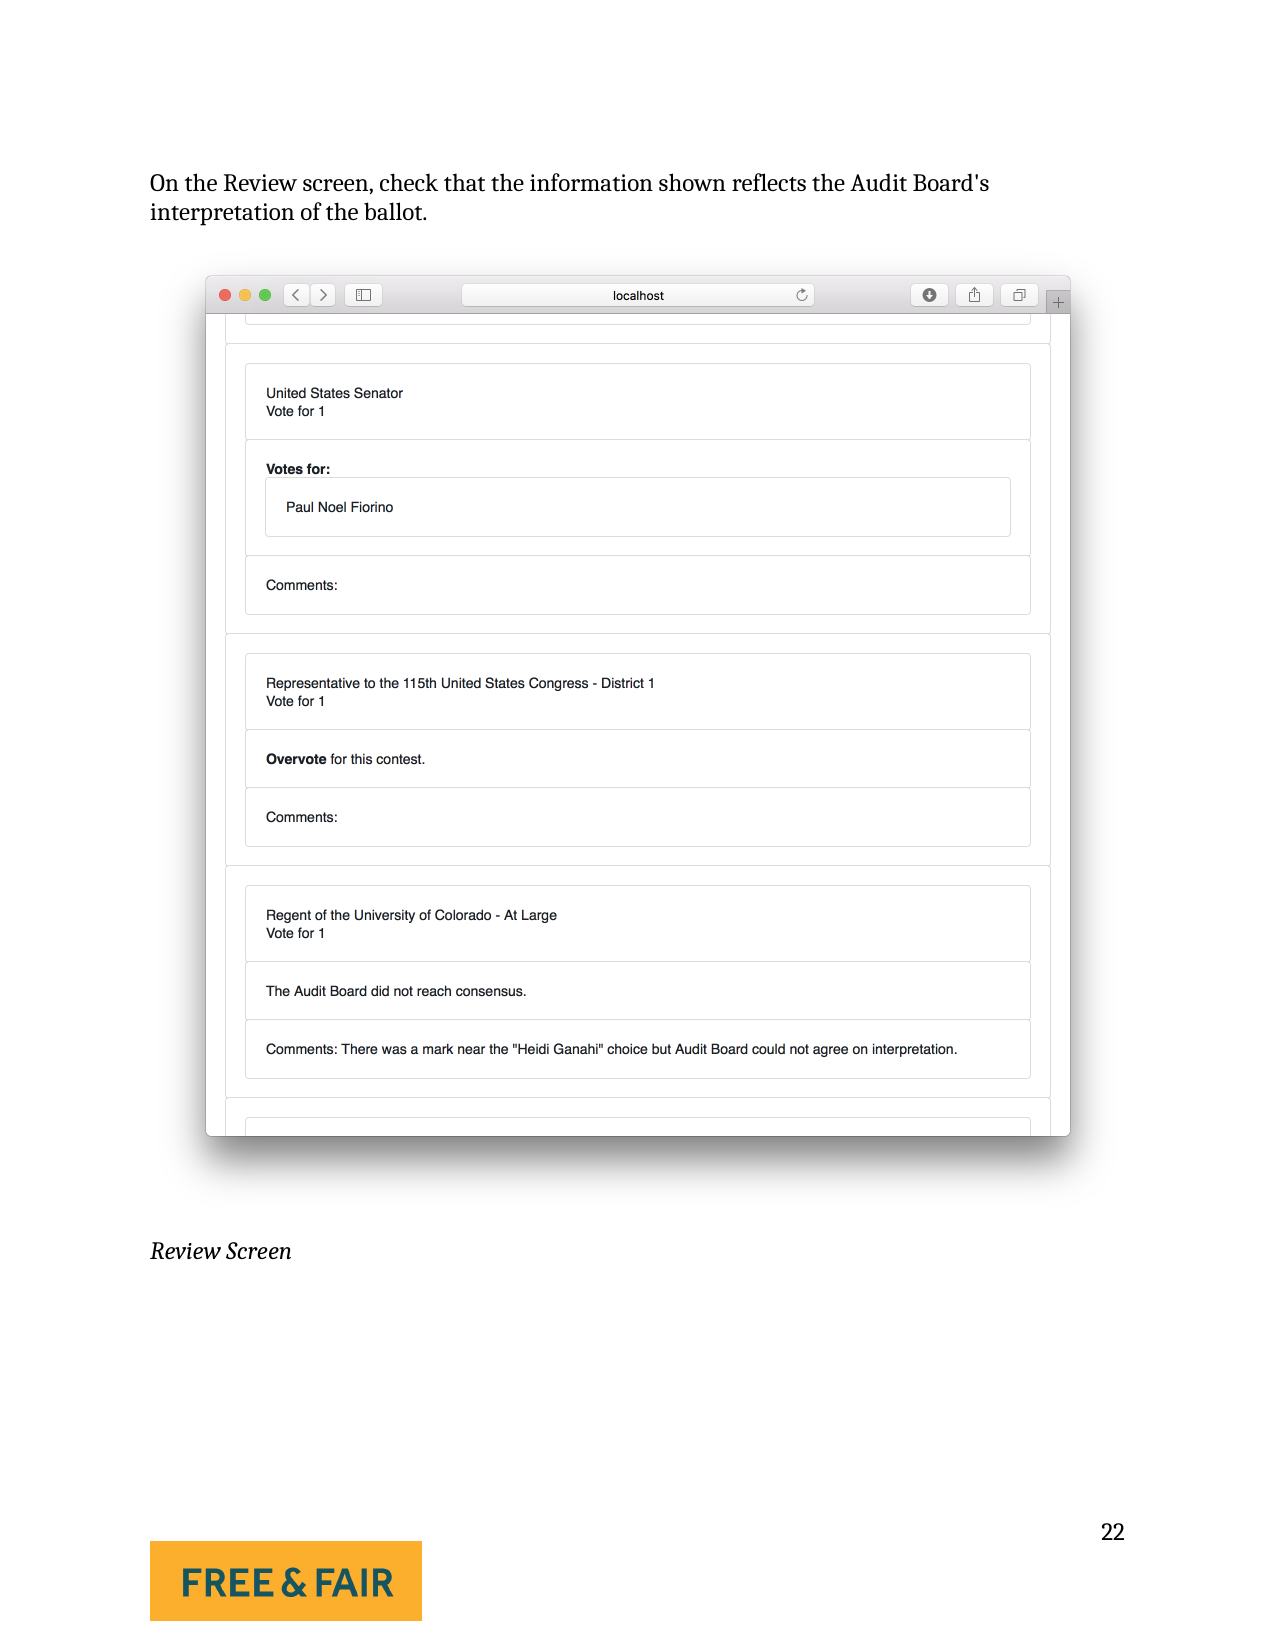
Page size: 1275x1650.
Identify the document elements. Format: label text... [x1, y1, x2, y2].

picture [150, 245, 1125, 1216]
text Review Screen [150, 1237, 1125, 1266]
picture [150, 1541, 422, 1621]
text On the Review screen, check that the information shown reflects the Audit Board's interpretation of the ballot. [150, 169, 1125, 226]
